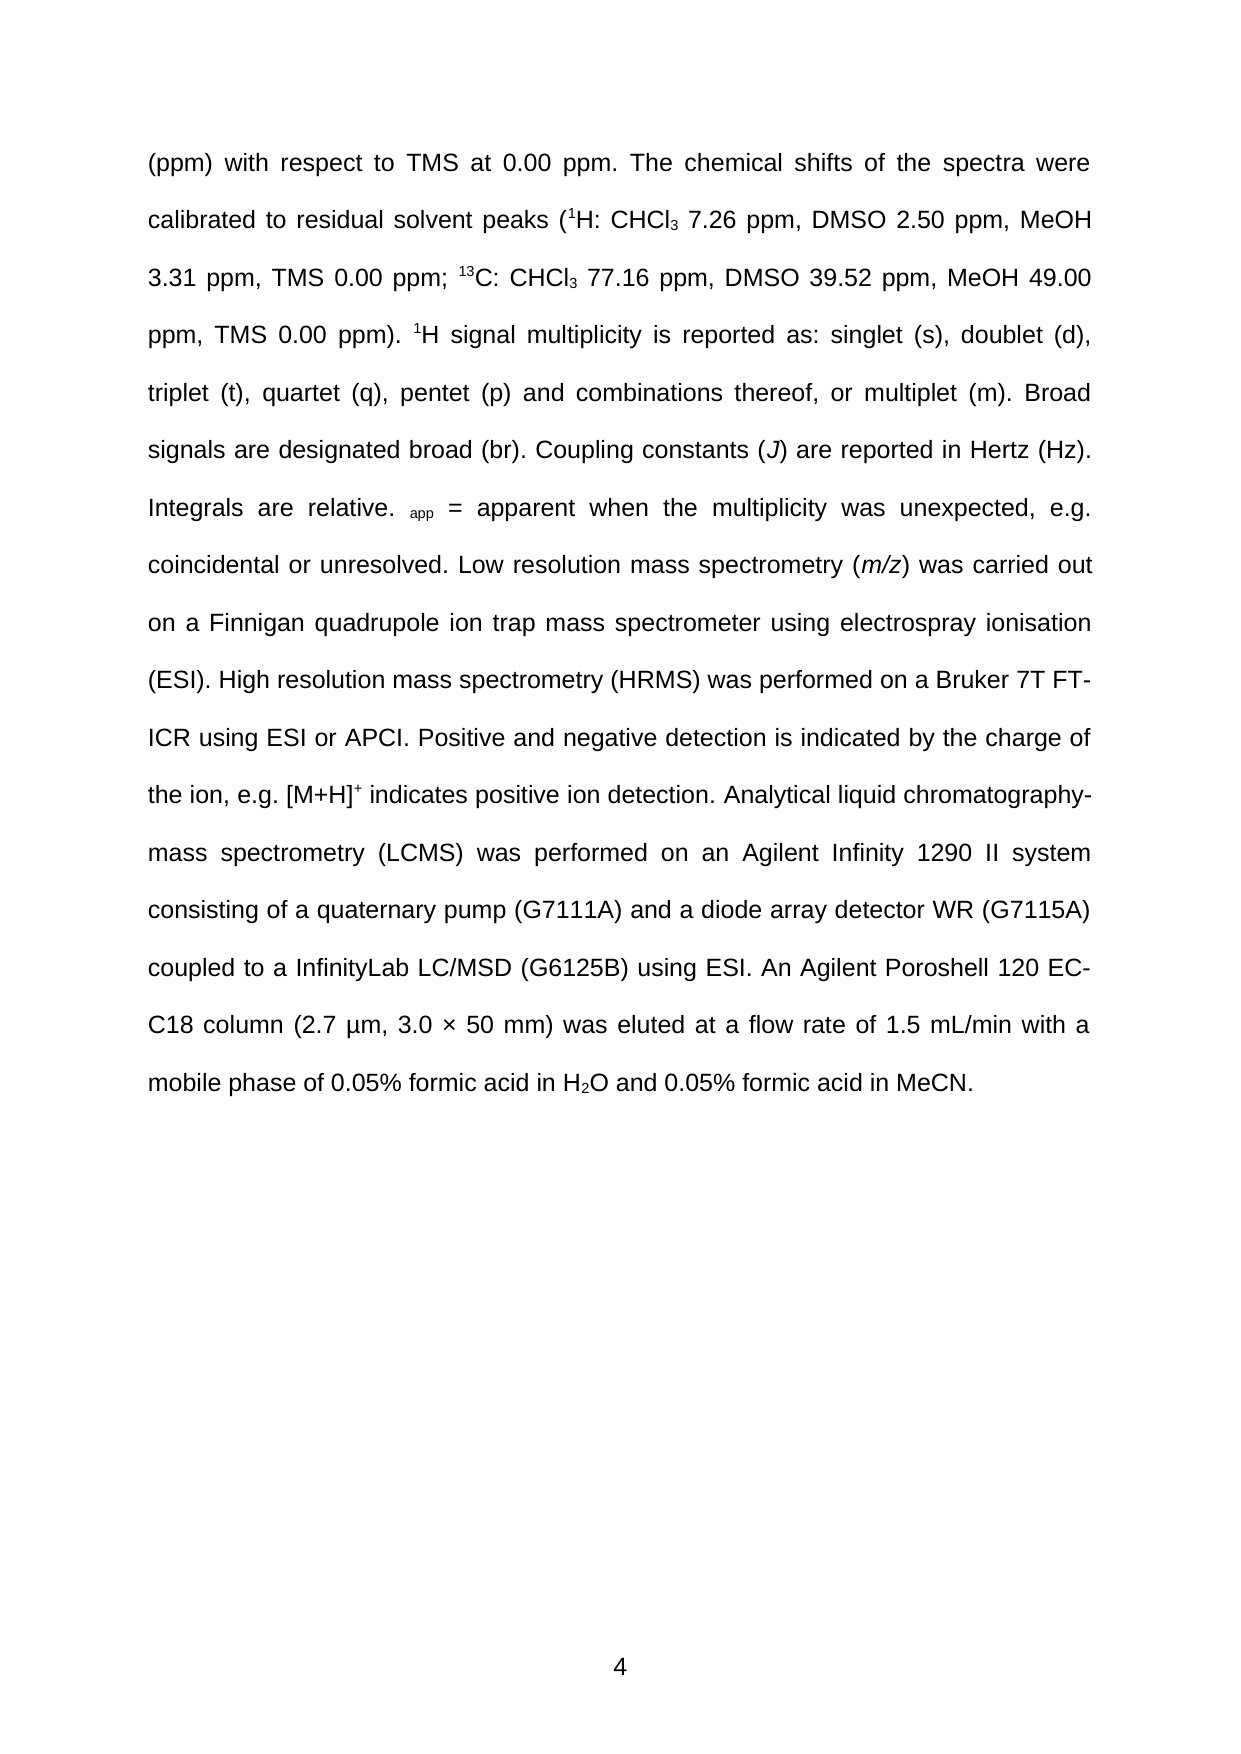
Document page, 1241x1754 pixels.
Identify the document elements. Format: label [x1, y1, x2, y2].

text [148, 148, 1093, 1096]
